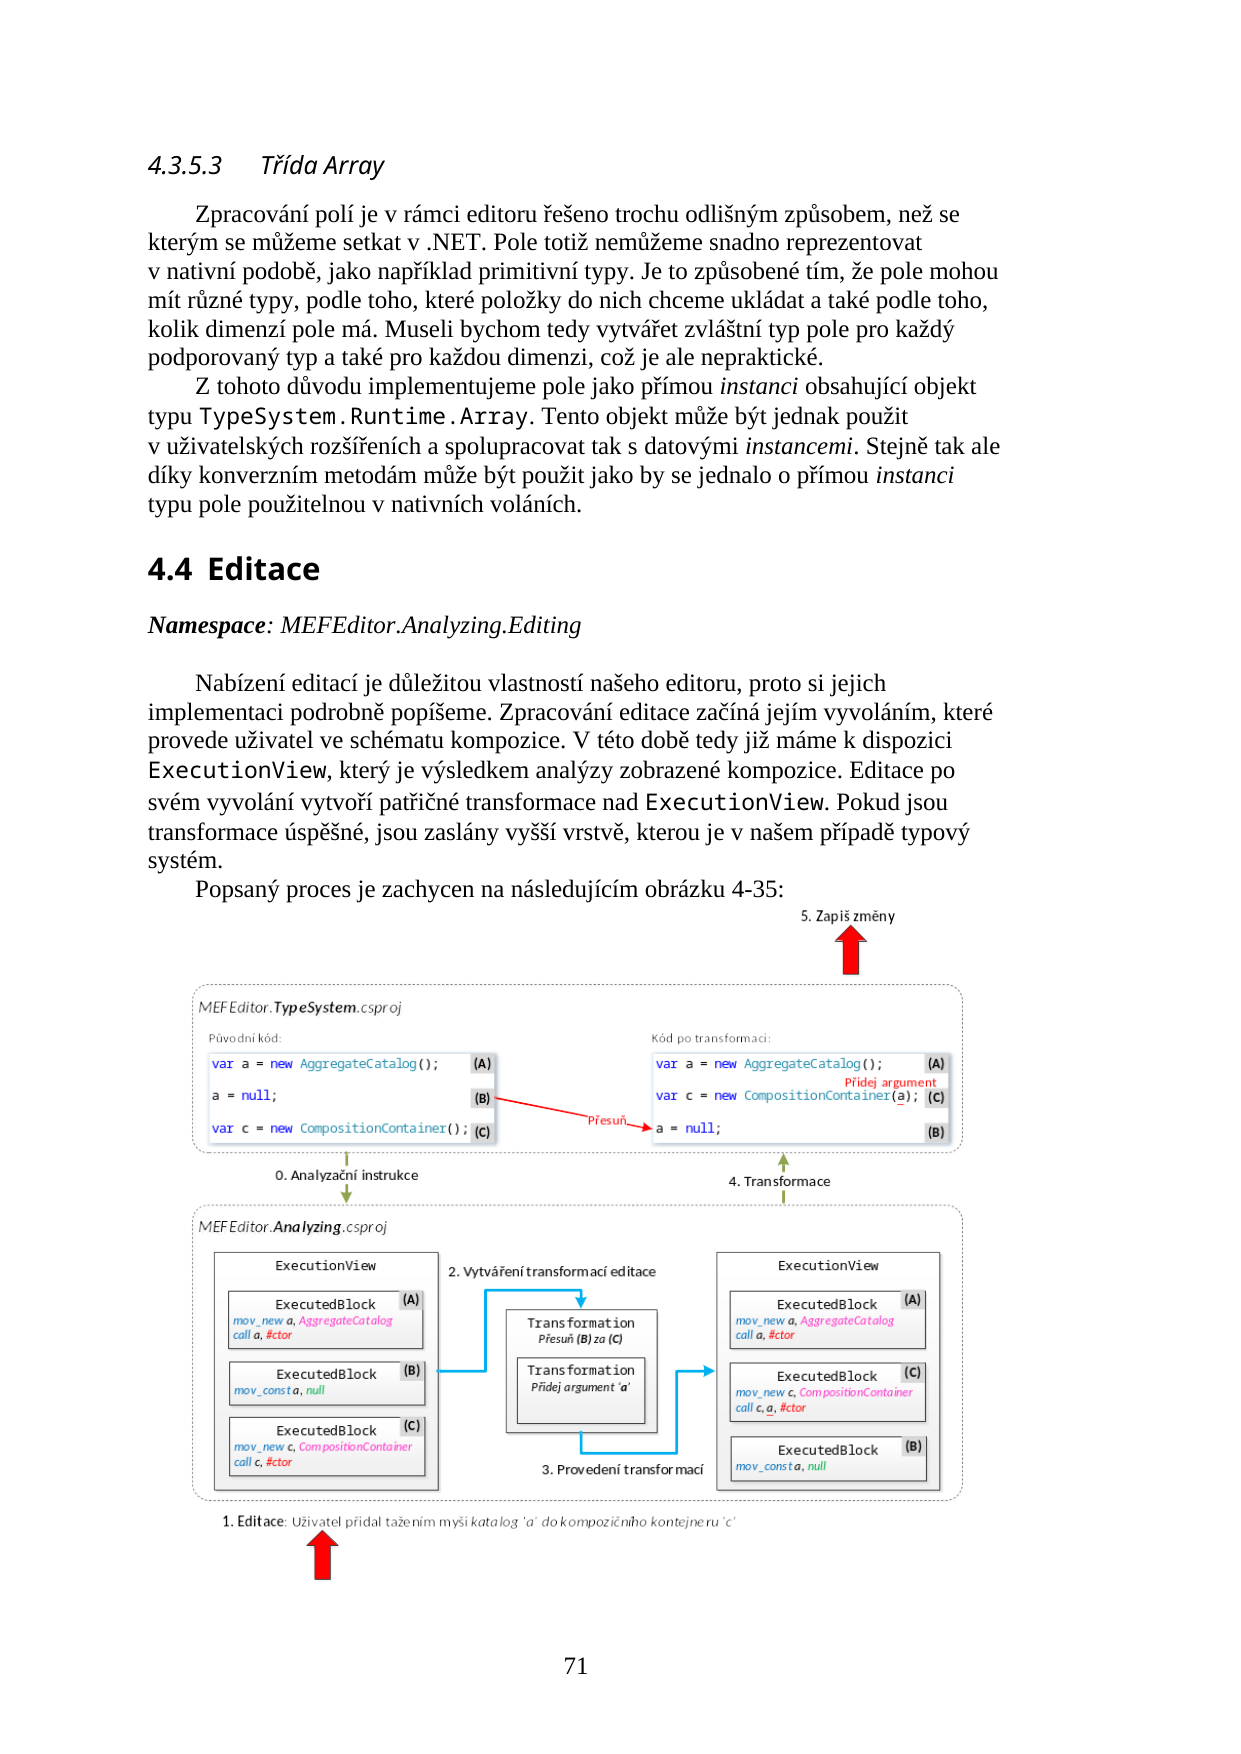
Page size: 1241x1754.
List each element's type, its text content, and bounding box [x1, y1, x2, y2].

text Z tohoto důvodu implementujeme pole jako přímou instanci obsahující objekt typu TypeSystem.Runtime.Array. Tento objekt může být jednak použit v uživatelských rozšířeních a spolupracovat tak s datovými instancemi. Stejně tak ale díky konverzním metodám může být použit jako by se jednalo o přímou instanci typu pole použitelnou v nativních voláních. [148, 371, 1004, 517]
text Namespace: MEFEditor.Analyzing.Editing [148, 611, 1004, 639]
text Nabízení editací je důležitou vlastností našeho editoru, proto si jejich implementaci podrobně popíšeme. Zpracování editace začíná jejím vyvoláním, které provede uživatel ve schématu kompozice. V této době tedy již máme k dispozici ExecutionView, který je výsledkem analýzy zobrazené kompozice. Editace po svém vyvolání vytvoří patřičné transformace nad ExecutionView. Pokud jsou transformace úspěšné, jsou zaslány vyšší vrstvě, kterou je v našem případě typový systém. [148, 668, 1004, 874]
text Zpracování polí je v rámci editoru řešeno trochu odlišným způsobem, než se kterým se můžeme setkat v .NET. Pole totiž nemůžeme snadno reprezentovat v nativní podobě, jako například primitivní typy. Je to způsobené tím, že pole mohou mít různé typy, podle toho, které položky do nich chceme ukládat a také podle toho, kolik dimenzí pole má. Museli bychom tedy vytvářet zvláštní typ pole pro každý podporovaný typ a také pro každou dimenzi, což je ale nepraktické. [148, 199, 1004, 371]
subtitle Třída Array [148, 148, 1004, 182]
subtitle Editace [148, 547, 1004, 589]
